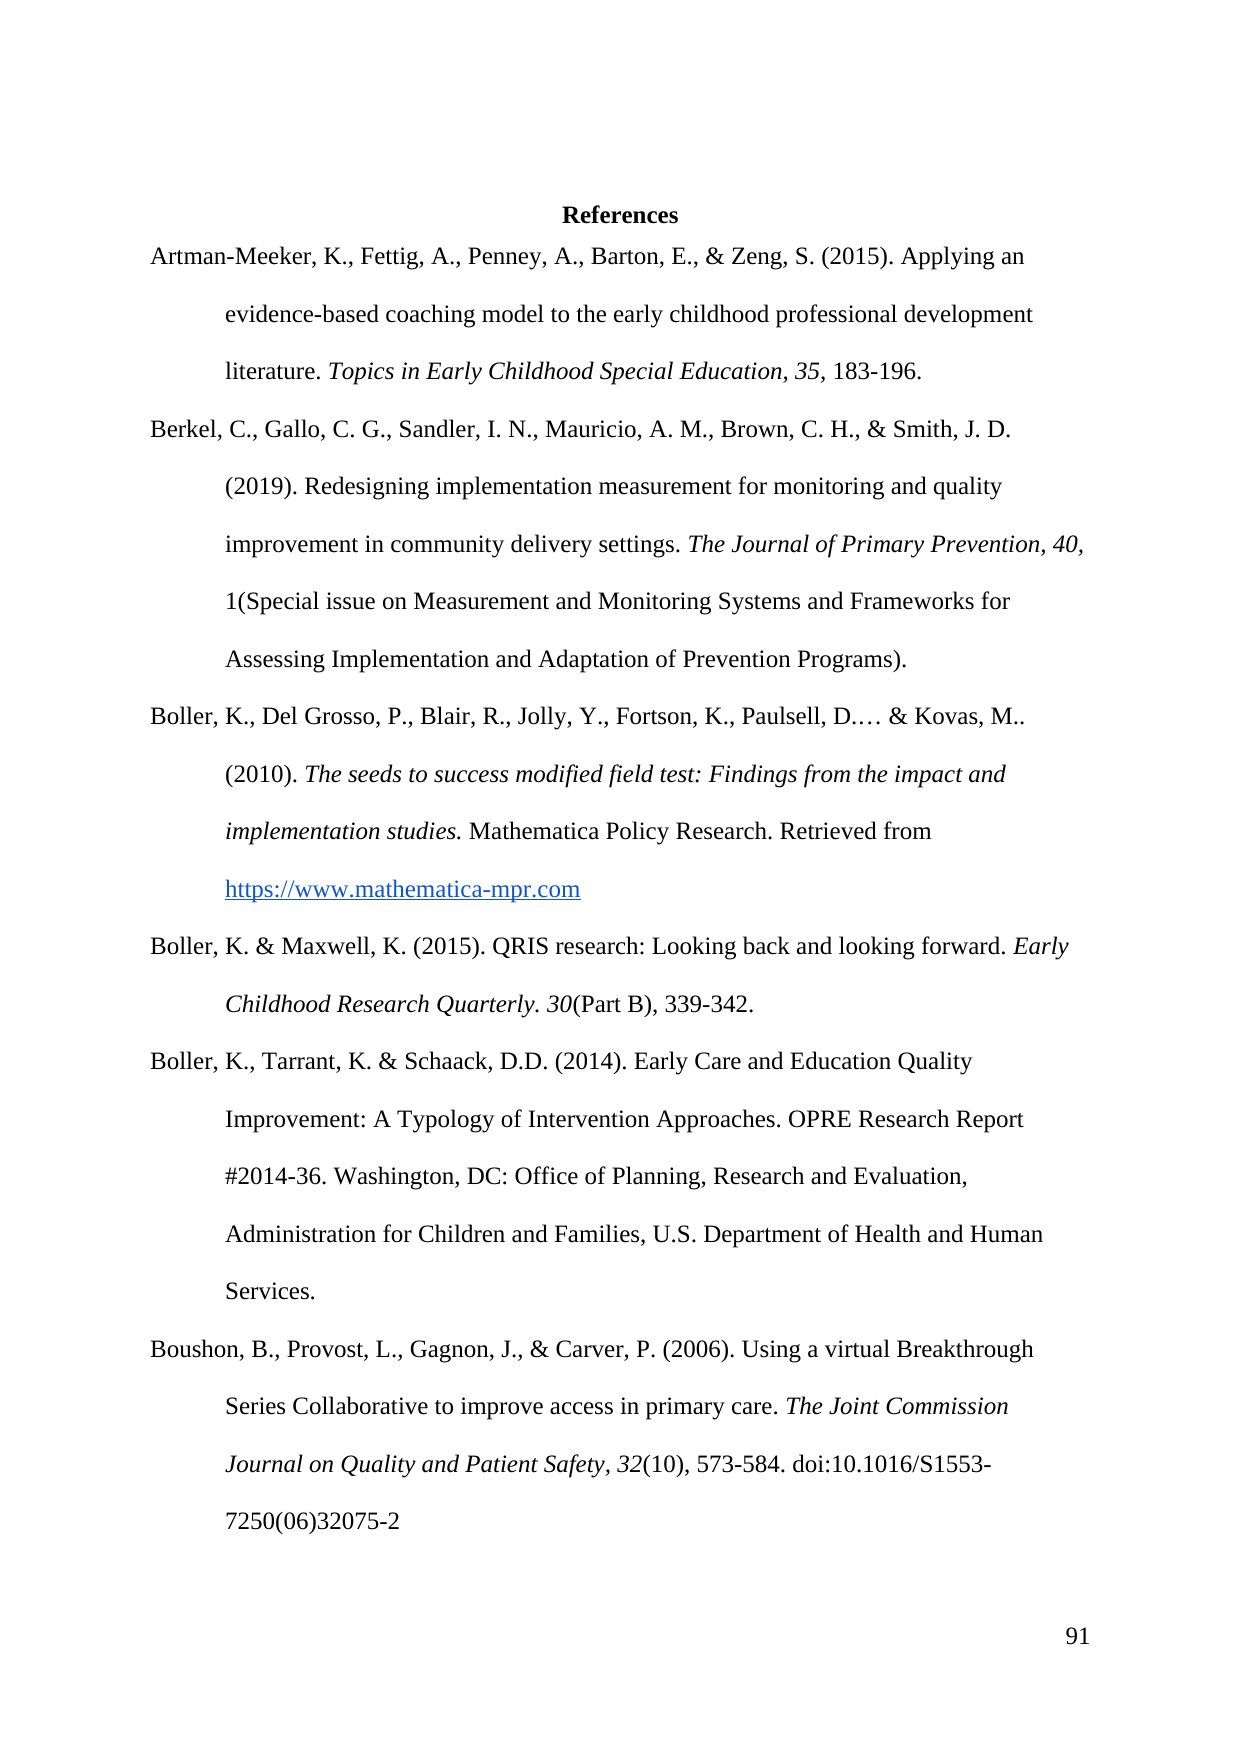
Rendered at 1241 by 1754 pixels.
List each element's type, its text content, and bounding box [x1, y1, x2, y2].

text Artman-Meeker, K., Fettig, A., Penney, A., Barton, E., & Zeng, S. (2015). Applying an evidence-based coaching model to the early childhood professional development literature. Topics in Early Childhood Special Education, 35, 183-196. [150, 241, 1090, 385]
text Boushon, B., Provost, L., Gagnon, J., & Carver, P. (2006). Using a virtual Breakthrough Series Collaborative to improve access in primary care. The Joint Commission Journal on Quality and Patient Safety, 32(10), 573-584. doi:10.1016/S1553-7250(06)32075-2 [150, 1334, 1090, 1535]
subtitle References [150, 200, 1090, 229]
text Boller, K., Tarrant, K. & Schaack, D.D. (2014). Early Care and Education Quality Improvement: A Typology of Intervention Approaches. OPRE Research Report #2014-36. Washington, DC: Office of Planning, Research and Evaluation, Administration for Children and Families, U.S. Department of Health and Human Services. [150, 1046, 1090, 1305]
text Boller, K., Del Grosso, P., Blair, R., Jolly, Y., Fortson, K., Paulsell, D.… & Kovas, M.. (2010). The seeds to success modified field test: Findings from the impact and implementation studies. Mathematica Policy Research. Retrieved from https://www.mathematica-mpr.com [150, 701, 1090, 902]
text Boller, K. & Maxwell, K. (2015). QRIS research: Looking back and looking forward. Early Childhood Research Quarterly. 30(Part B), 339-342. [150, 931, 1090, 1017]
text Berkel, C., Gallo, C. G., Sandler, I. N., Mauricio, A. M., Brown, C. H., & Smith, J. D. (2019). Redesigning implementation measurement for monitoring and quality improvement in community delivery settings. The Journal of Primary Prevention, 40, 1(Special issue on Measurement and Monitoring Systems and Frameworks for Assessing Implementation and Adaptation of Prevention Programs). [150, 414, 1090, 672]
